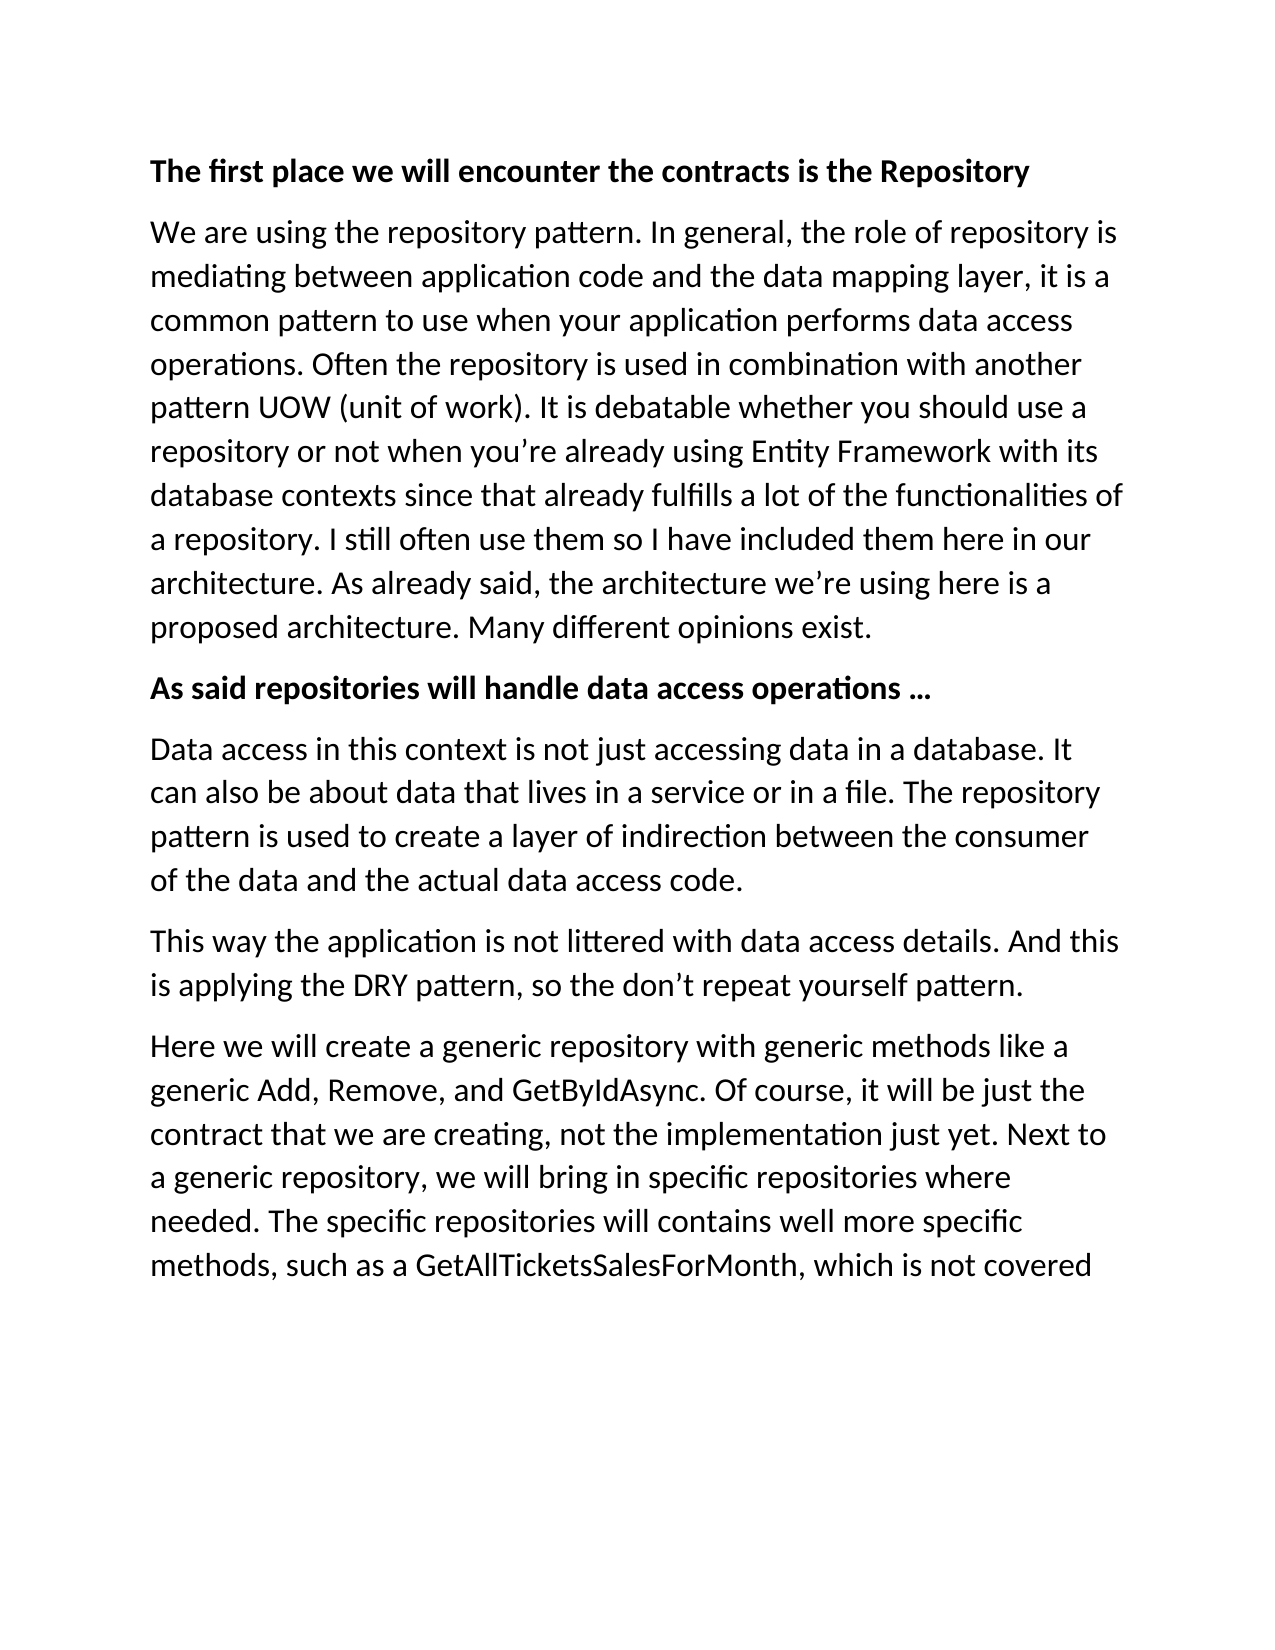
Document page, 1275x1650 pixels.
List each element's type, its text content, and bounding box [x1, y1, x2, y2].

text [150, 1024, 1125, 1285]
text This way the application is not littered with data access details. And this is applying the DRY pattern, so the don’t repeat yourself pattern. [150, 920, 1125, 1005]
text As said repositories will handle data access operations … [150, 667, 1125, 708]
text Data access in this context is not just accessing data in a database. It can also be about data that lives in a service or in a file. The repository pattern is used to create a layer of indirection between the consumer of the data and the actual data access code. [150, 727, 1125, 900]
text The first place we will encounter the contracts is the Repository [150, 150, 1125, 191]
text We are using the repository pattern. In general, the role of repository is mediating between application code and the data mapping layer, it is a common pattern to use when your application performs data access operations. Often the repository is used in combination with another pattern UOW (unit of work). It is debatable whether you should use a repository or not when you’re already using Entity Framework with its database contexts since that already fulfills a lot of the functionalities of a repository. I still often use them so I have included them here in our architecture. As already said, the architecture we’re using here is a proposed architecture. Many different opinions exist. [150, 211, 1125, 647]
